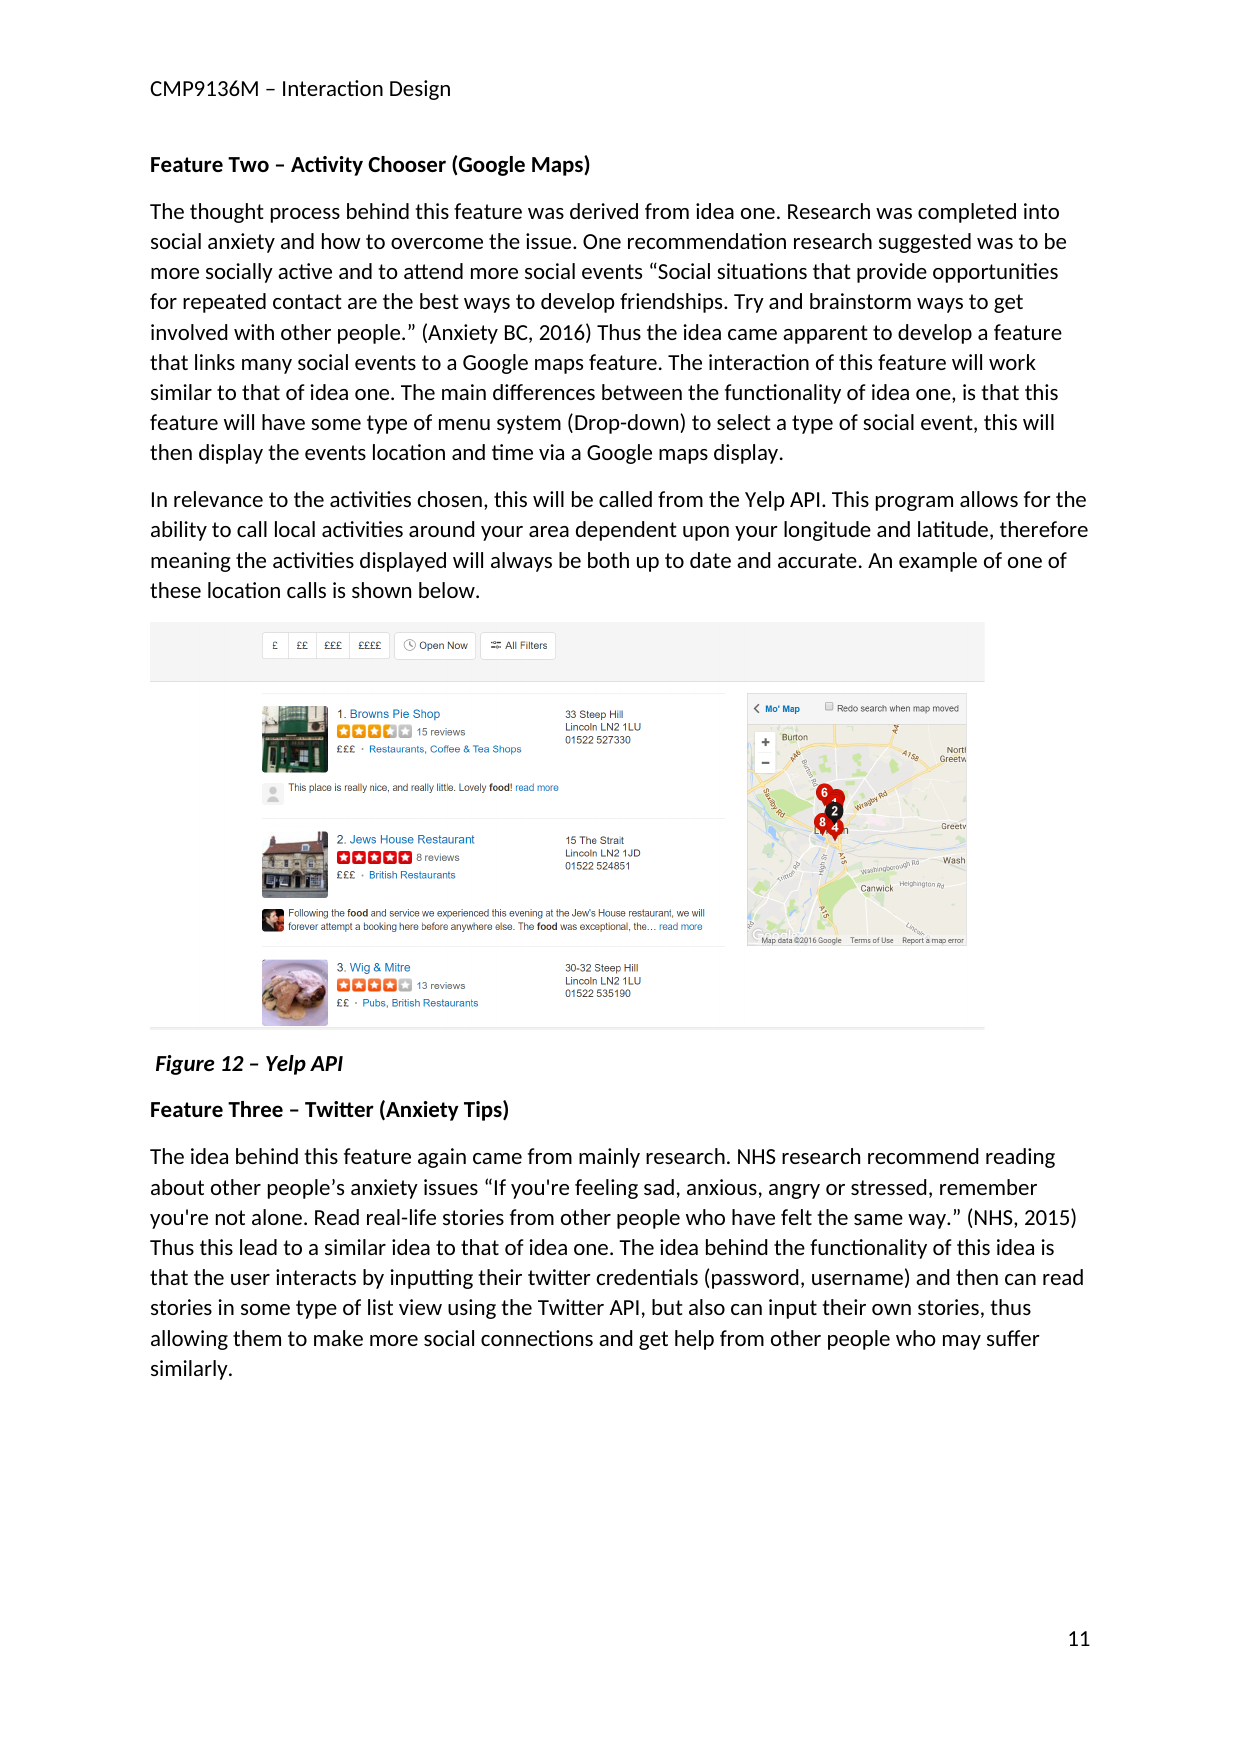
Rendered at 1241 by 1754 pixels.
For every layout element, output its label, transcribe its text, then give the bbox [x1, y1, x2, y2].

text Feature Two – Activity Chooser (Google Maps) [150, 150, 1090, 178]
text The thought process behind this feature was derived from idea one. Research was completed into social anxiety and how to overcome the issue. One recommendation research suggested was to be more socially active and to attend more social events “Social situations that provide opportunities for repeated contact are the best ways to develop friendships. Try and brainstorm ways to get involved with other people.” (Anxiety BC, 2016) Thus the idea came apparent to develop a feature that links many social events to a Google maps feature. The interaction of this feature will work similar to that of idea one. The main differences between the functionality of idea one, is that this feature will have some type of menu system (Drop-down) to select a type of social event, this will then display the events location and time via a Google maps display. [150, 197, 1090, 467]
text Figure 12 – Yelp API [150, 1049, 1090, 1077]
text The idea behind this feature again came from mainly research. NHS research recommend reading about other people’s anxiety issues “If you're feeling sad, anxious, angry or stressed, remember you're not alone. Read real-life stories from other people who have felt the same way.” (NHS, 2015) Thus this lead to a similar idea to that of idea one. The idea behind the functionality of this idea is that the user interacts by inputting their twitter credentials (password, username) and then can read stories in some type of list view using the Twitter API, but also can input their own stories, thus allowing them to make more social connections and get help from other people who may suffer similarly. [150, 1142, 1090, 1382]
picture [150, 622, 985, 1030]
text Feature Three – Twitter (Anxiety Tips) [150, 1096, 1090, 1123]
text In relevance to the activities chosen, this will be called from the Yelp API. This program allows for the ability to call local activities around your area dependent upon your longitude and latitude, therefore meaning the activities displayed will always be both up to date and accurate. An example of one of these location calls is shown below. [150, 485, 1090, 604]
